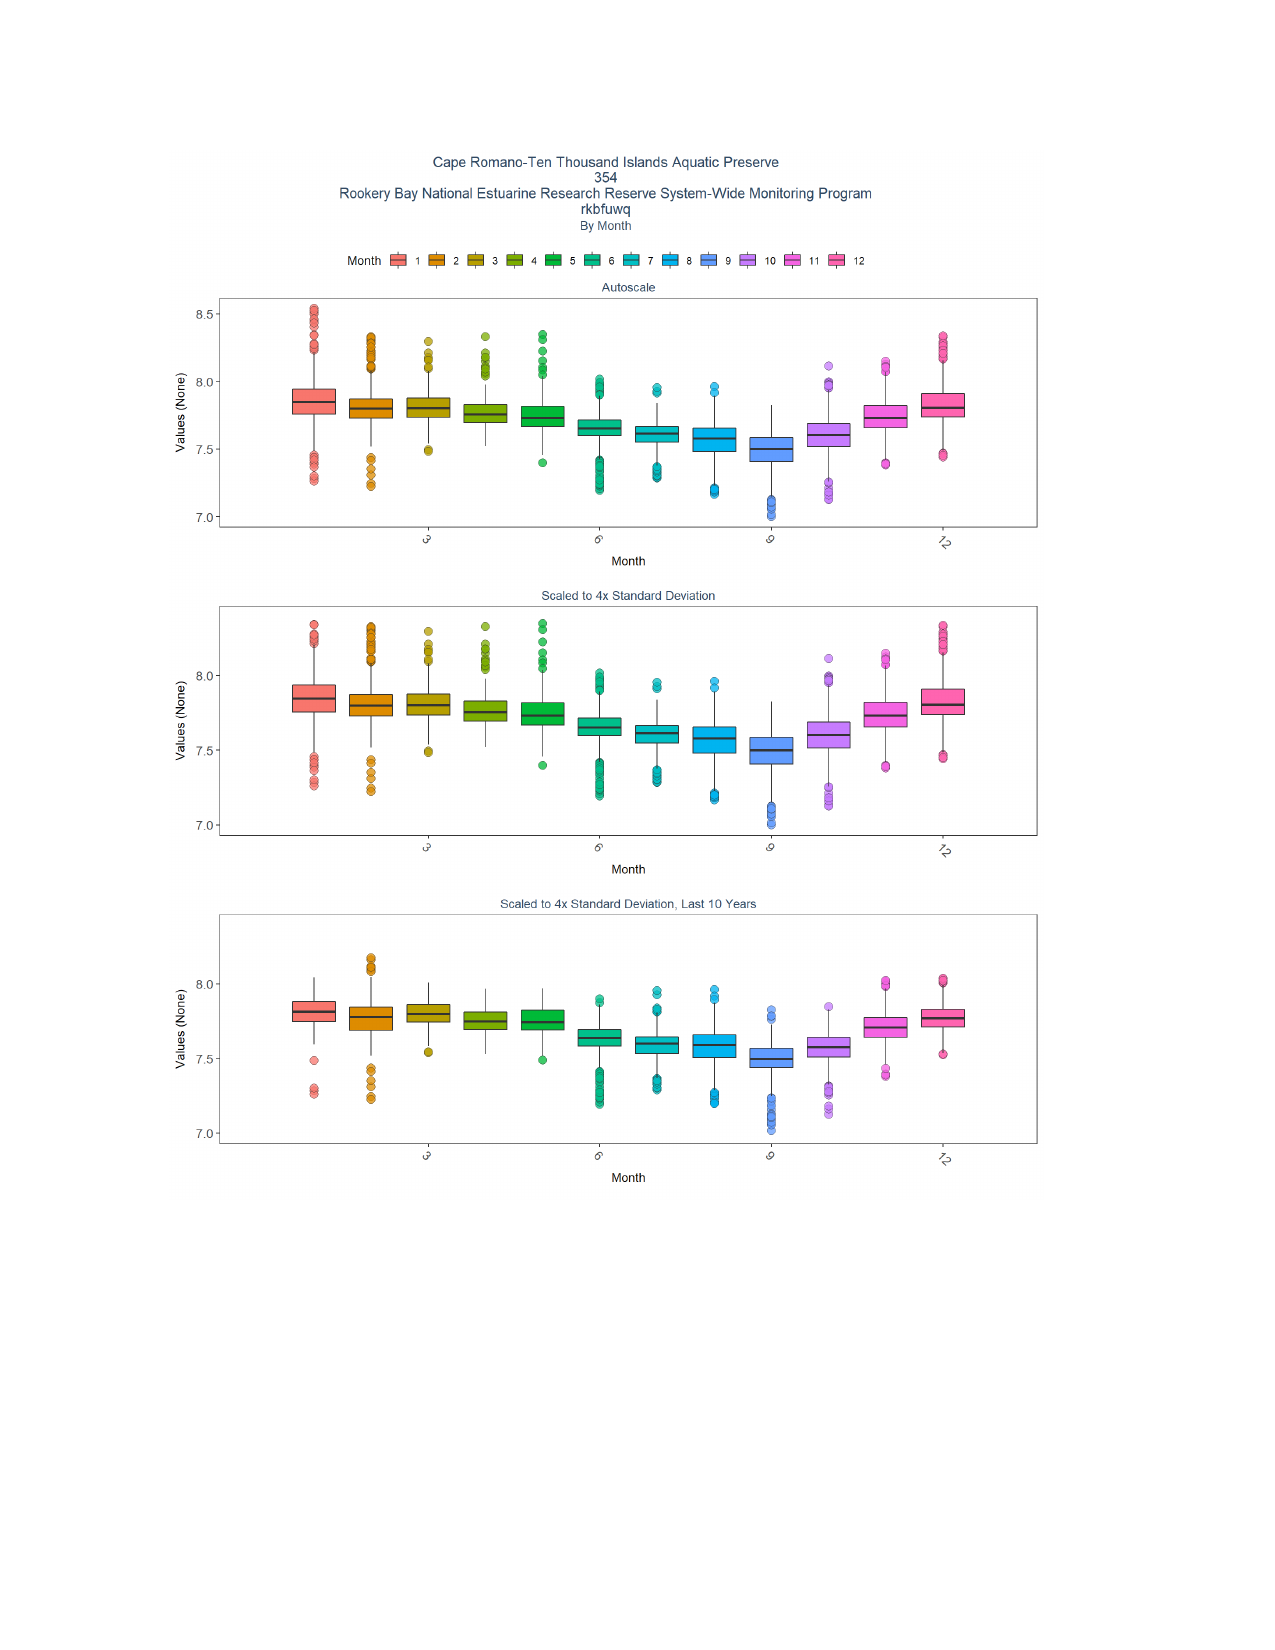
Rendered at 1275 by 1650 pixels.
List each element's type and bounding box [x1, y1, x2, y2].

picture [168, 150, 1044, 1200]
